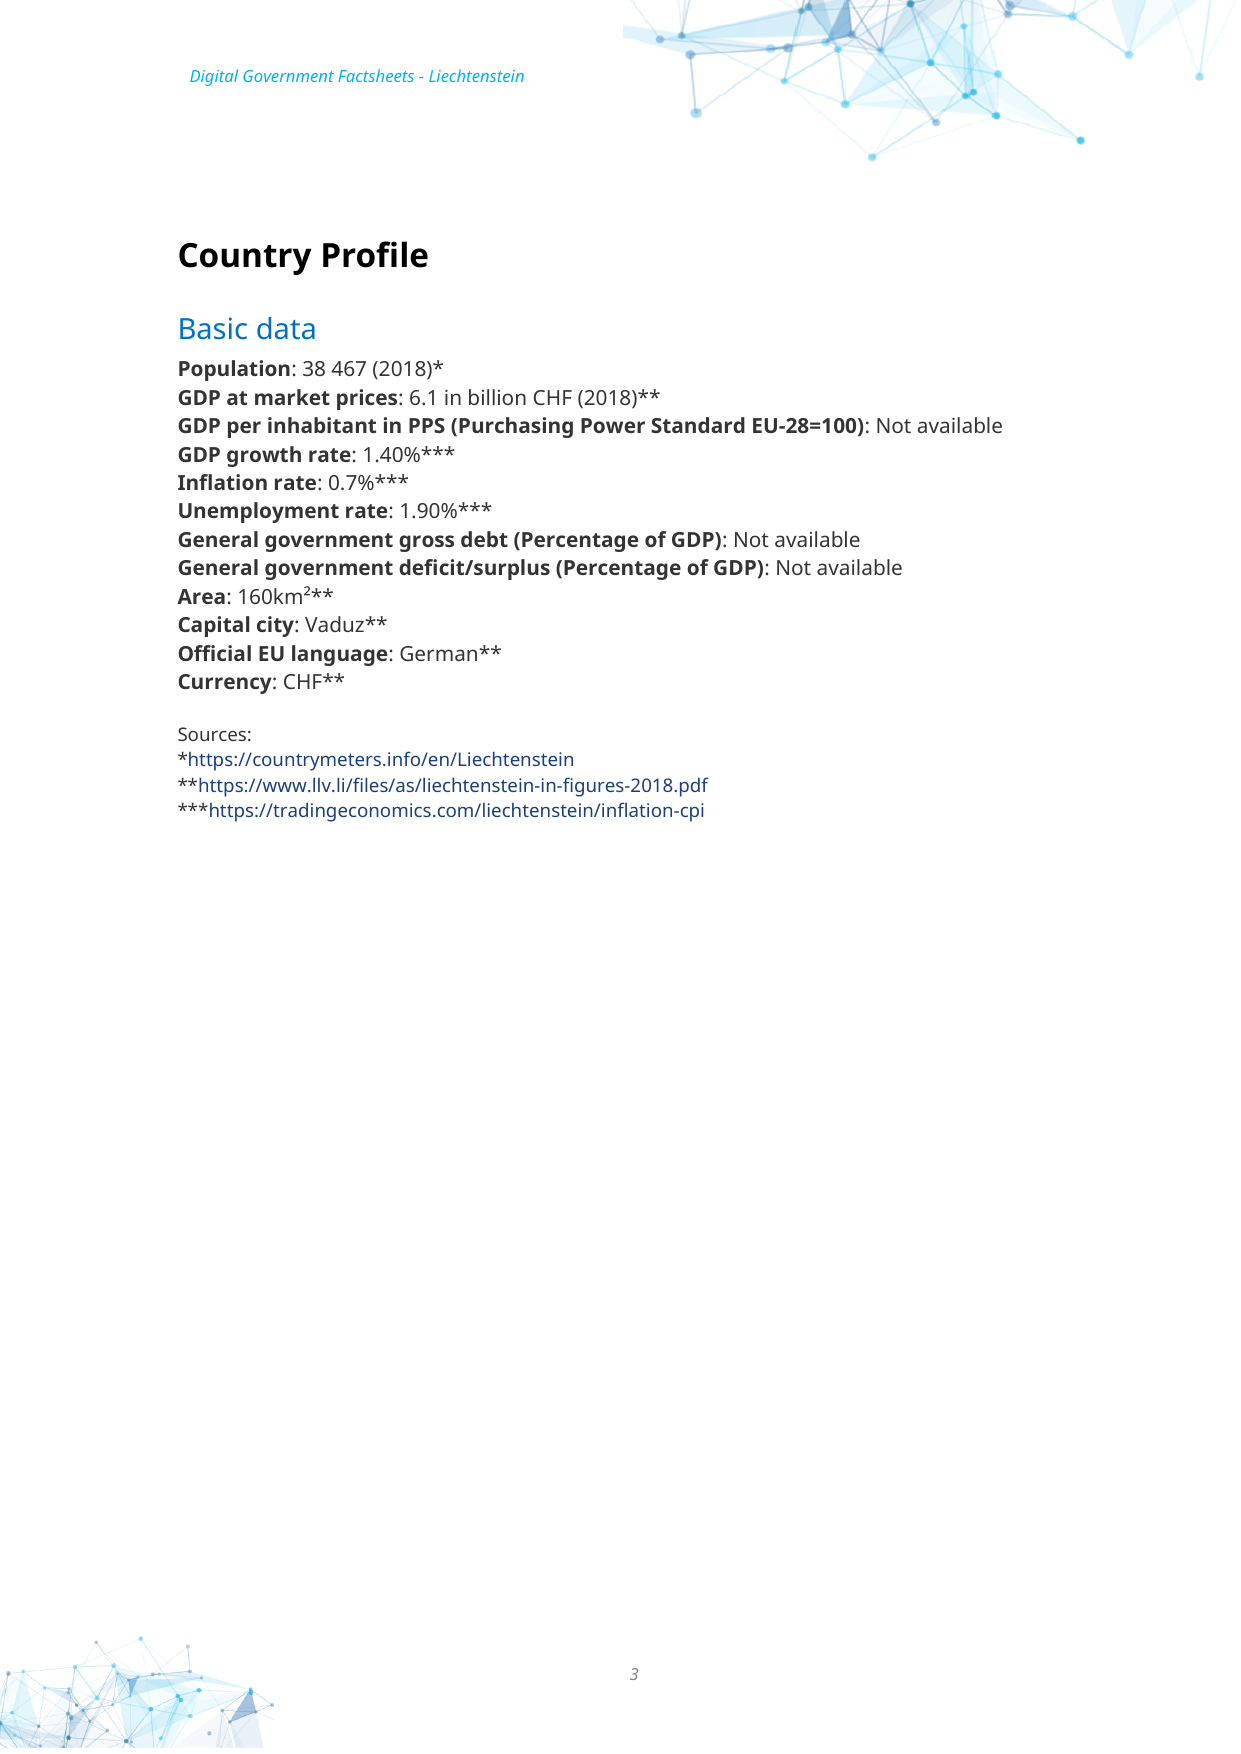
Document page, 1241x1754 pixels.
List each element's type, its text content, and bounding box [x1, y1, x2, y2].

text GDP at market prices: 6.1 in billion CHF (2018)** [177, 383, 1092, 411]
text *https://countrymeters.info/en/Liechtenstein [177, 747, 1092, 772]
text Inflation rate: 0.7%*** [177, 468, 1092, 497]
text GDP per inhabitant in PPS (Purchasing Power Standard EU-28=100): Not available [177, 411, 1092, 440]
text Currency: CHF** [177, 667, 1092, 696]
subtitle Basic data [177, 308, 1092, 348]
text General government gross debt (Percentage of GDP): Not available [177, 525, 1092, 553]
subtitle Country Profile [177, 232, 1092, 277]
text ***https://tradingeconomics.com/liechtenstein/inflation-cpi [177, 798, 1092, 823]
text **https://www.llv.li/files/as/liechtenstein-in-figures-2018.pdf [177, 772, 1092, 798]
text GDP growth rate: 1.40%*** [177, 440, 1092, 468]
text Capital city: Vaduz** [177, 610, 1092, 639]
text Unemployment rate: 1.90%*** [177, 497, 1092, 525]
text Area: 160km²** [177, 582, 1092, 610]
text General government deficit/surplus (Percentage of GDP): Not available [177, 553, 1092, 582]
text Population: 38 467 (2018)* [177, 354, 1092, 383]
text Official EU language: German** [177, 639, 1092, 667]
text Sources: [177, 721, 1092, 747]
